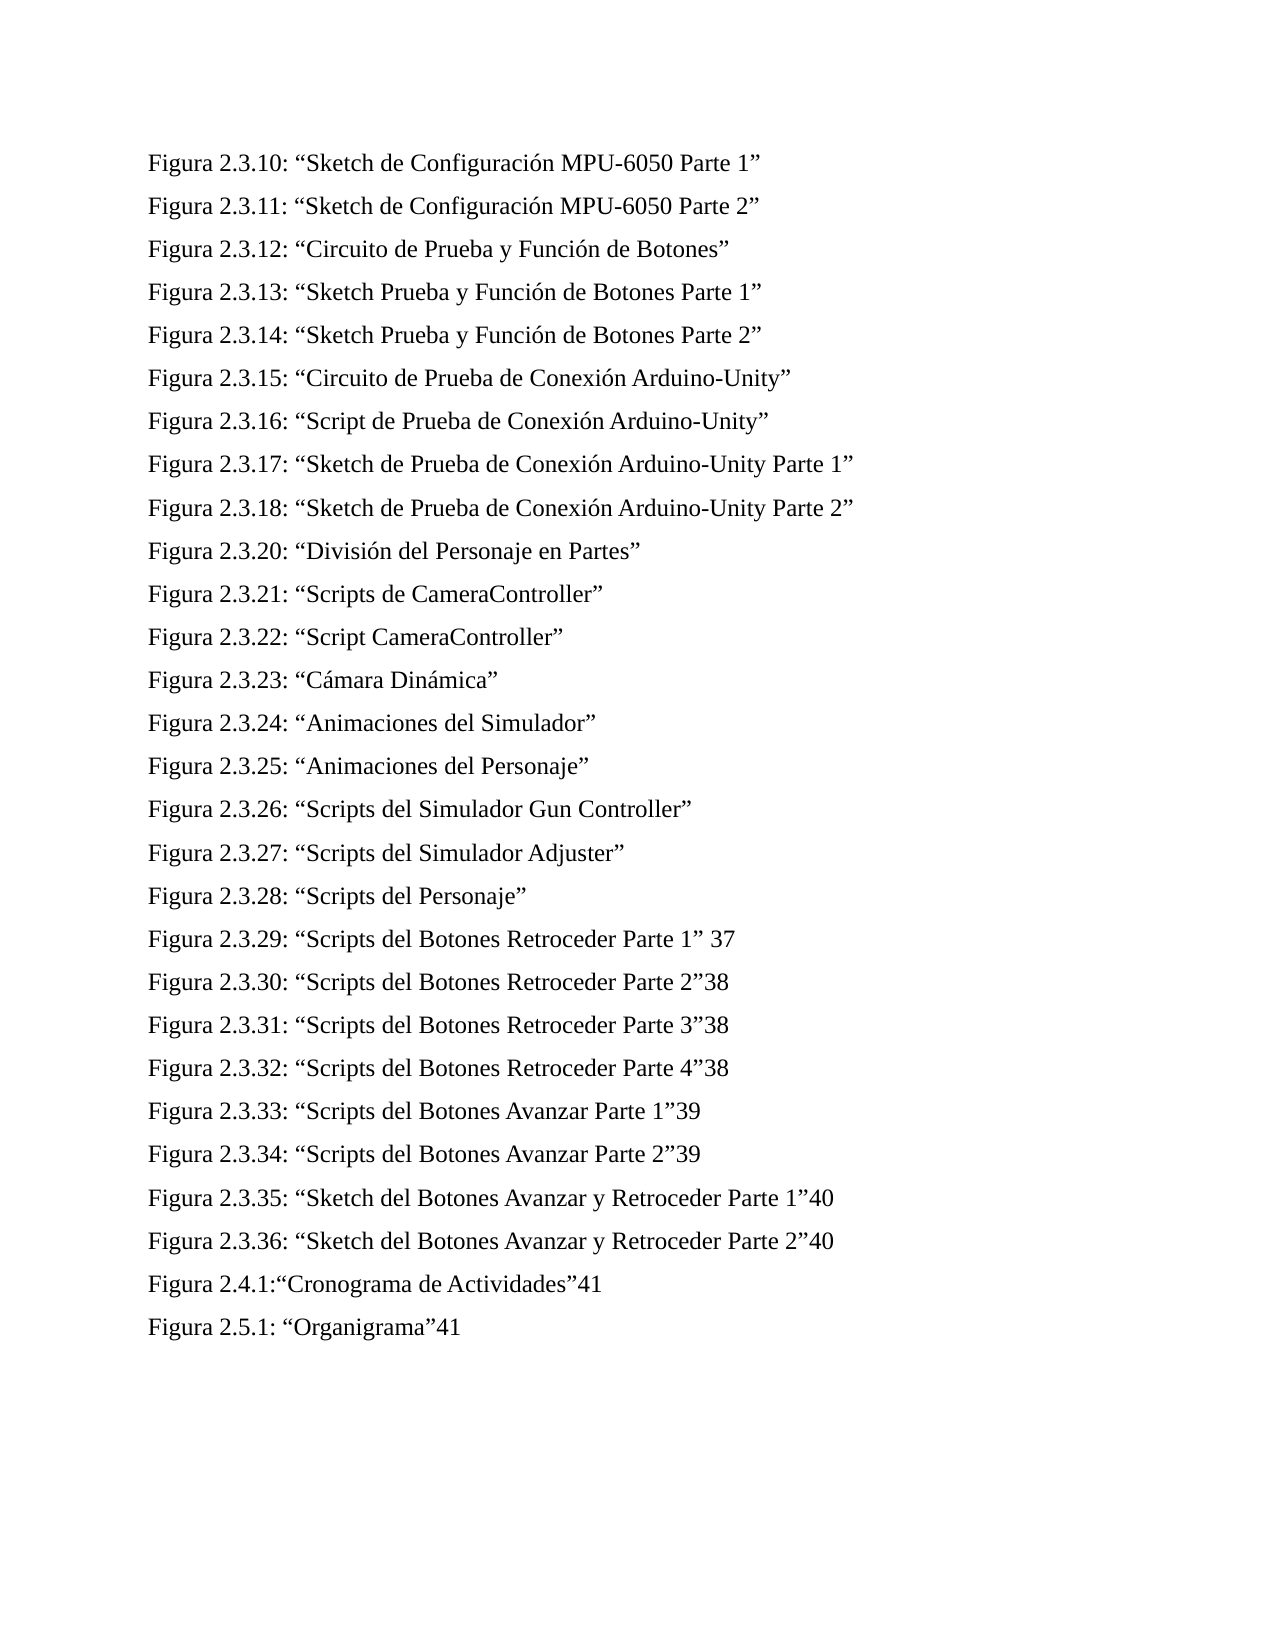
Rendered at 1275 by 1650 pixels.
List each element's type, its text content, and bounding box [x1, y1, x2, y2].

text Figura 2.3.22: “Script CameraController” 32 [148, 622, 1127, 651]
text Figura 2.3.32: “Scripts del Botones Retroceder Parte 4” 38 [148, 1053, 1127, 1082]
text Figura 2.3.17: “Sketch de Prueba de Conexión Arduino-Unity Parte 1” 28 [148, 449, 1127, 478]
text Figura 2.3.33: “Scripts del Botones Avanzar Parte 1” 39 [148, 1096, 1127, 1125]
text Figura 2.3.13: “Sketch Prueba y Función de Botones Parte 1” 25 [148, 277, 1127, 306]
text Figura 2.3.31: “Scripts del Botones Retroceder Parte 3” 38 [148, 1010, 1127, 1039]
text Figura 2.3.36: “Sketch del Botones Avanzar y Retroceder Parte 2” 40 [148, 1226, 1127, 1254]
text Figura 2.3.15: “Circuito de Prueba de Conexión Arduino-Unity” 27 [148, 363, 1127, 392]
text Figura 2.4.1:“Cronograma de Actividades” 41 [148, 1269, 1127, 1298]
text Figura 2.3.24: “Animaciones del Simulador” 33 [148, 708, 1127, 737]
text Figura 2.3.20: “División del Personaje en Partes” 30 [148, 536, 1127, 564]
text Figura 2.3.26: “Scripts del Simulador Gun Controller” 35 [148, 794, 1127, 823]
text Figura 2.3.10: “Sketch de Configuración MPU-6050 Parte 1” 24 [148, 148, 1127, 176]
text Figura 2.3.29: “Scripts del Botones Retroceder Parte 1” 37 [148, 924, 1127, 953]
text Figura 2.3.25: “Animaciones del Personaje” 34 [148, 751, 1127, 780]
text Figura 2.3.11: “Sketch de Configuración MPU-6050 Parte 2” 24 [148, 191, 1127, 219]
text Figura 2.3.28: “Scripts del Personaje” 37 [148, 881, 1127, 909]
text Figura 2.3.21: “Scripts de CameraController” 31 [148, 579, 1127, 608]
text Figura 2.3.14: “Sketch Prueba y Función de Botones Parte 2” 25 [148, 320, 1127, 349]
text Figura 2.5.1: “Organigrama” 41 [148, 1312, 1127, 1341]
text Figura 2.3.34: “Scripts del Botones Avanzar Parte 2” 39 [148, 1139, 1127, 1168]
text Figura 2.3.30: “Scripts del Botones Retroceder Parte 2” 38 [148, 967, 1127, 996]
text Figura 2.3.23: “Cámara Dinámica” 32 [148, 665, 1127, 694]
text Figura 2.3.35: “Sketch del Botones Avanzar y Retroceder Parte 1” 40 [148, 1183, 1127, 1211]
text Figura 2.3.12: “Circuito de Prueba y Función de Botones” 25 [148, 234, 1127, 263]
text Figura 2.3.18: “Sketch de Prueba de Conexión Arduino-Unity Parte 2” 29 [148, 493, 1127, 521]
text Figura 2.3.16: “Script de Prueba de Conexión Arduino-Unity” 27 [148, 406, 1127, 435]
text Figura 2.3.27: “Scripts del Simulador Adjuster” 36 [148, 838, 1127, 866]
